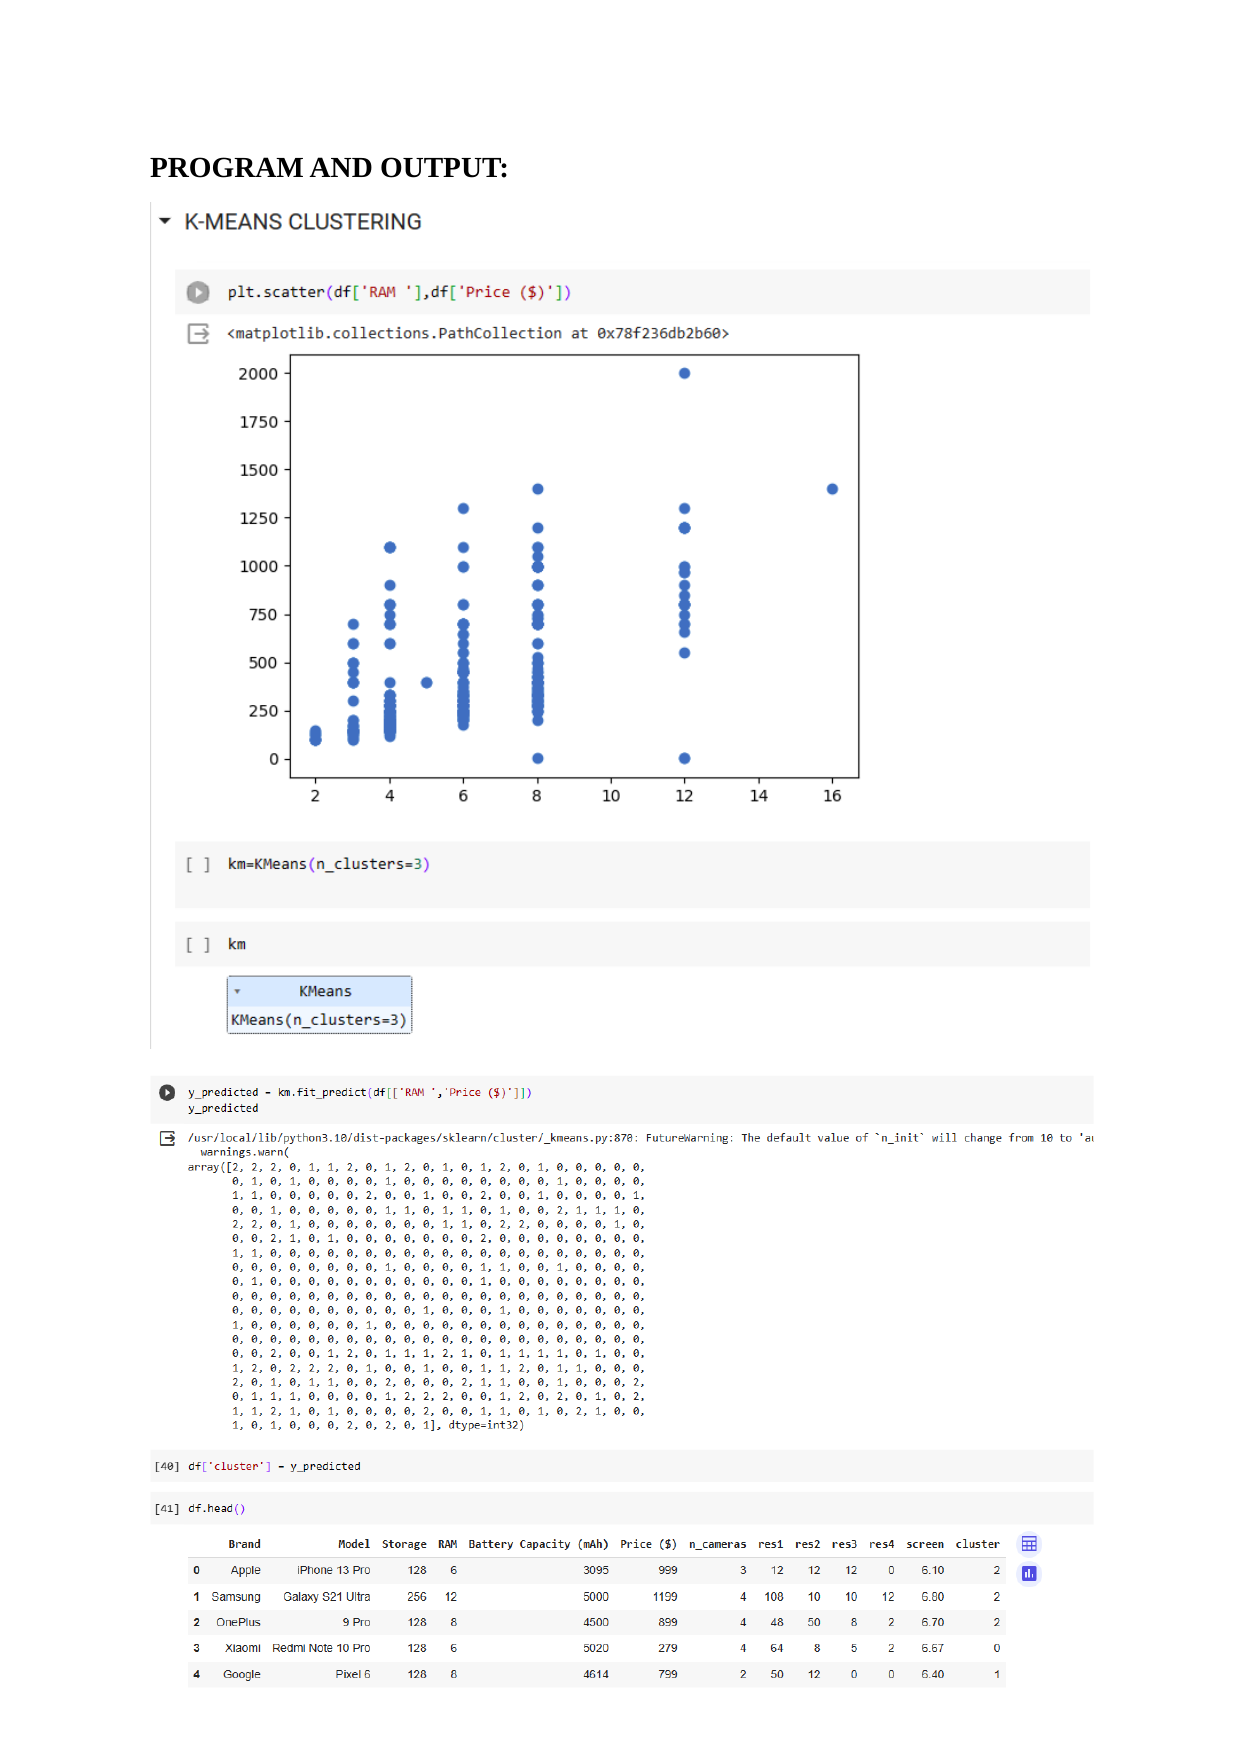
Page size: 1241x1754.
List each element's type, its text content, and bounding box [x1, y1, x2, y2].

text PROGRAM AND OUTPUT: [150, 150, 1090, 183]
picture [146, 1065, 1094, 1697]
picture [150, 202, 1091, 1049]
